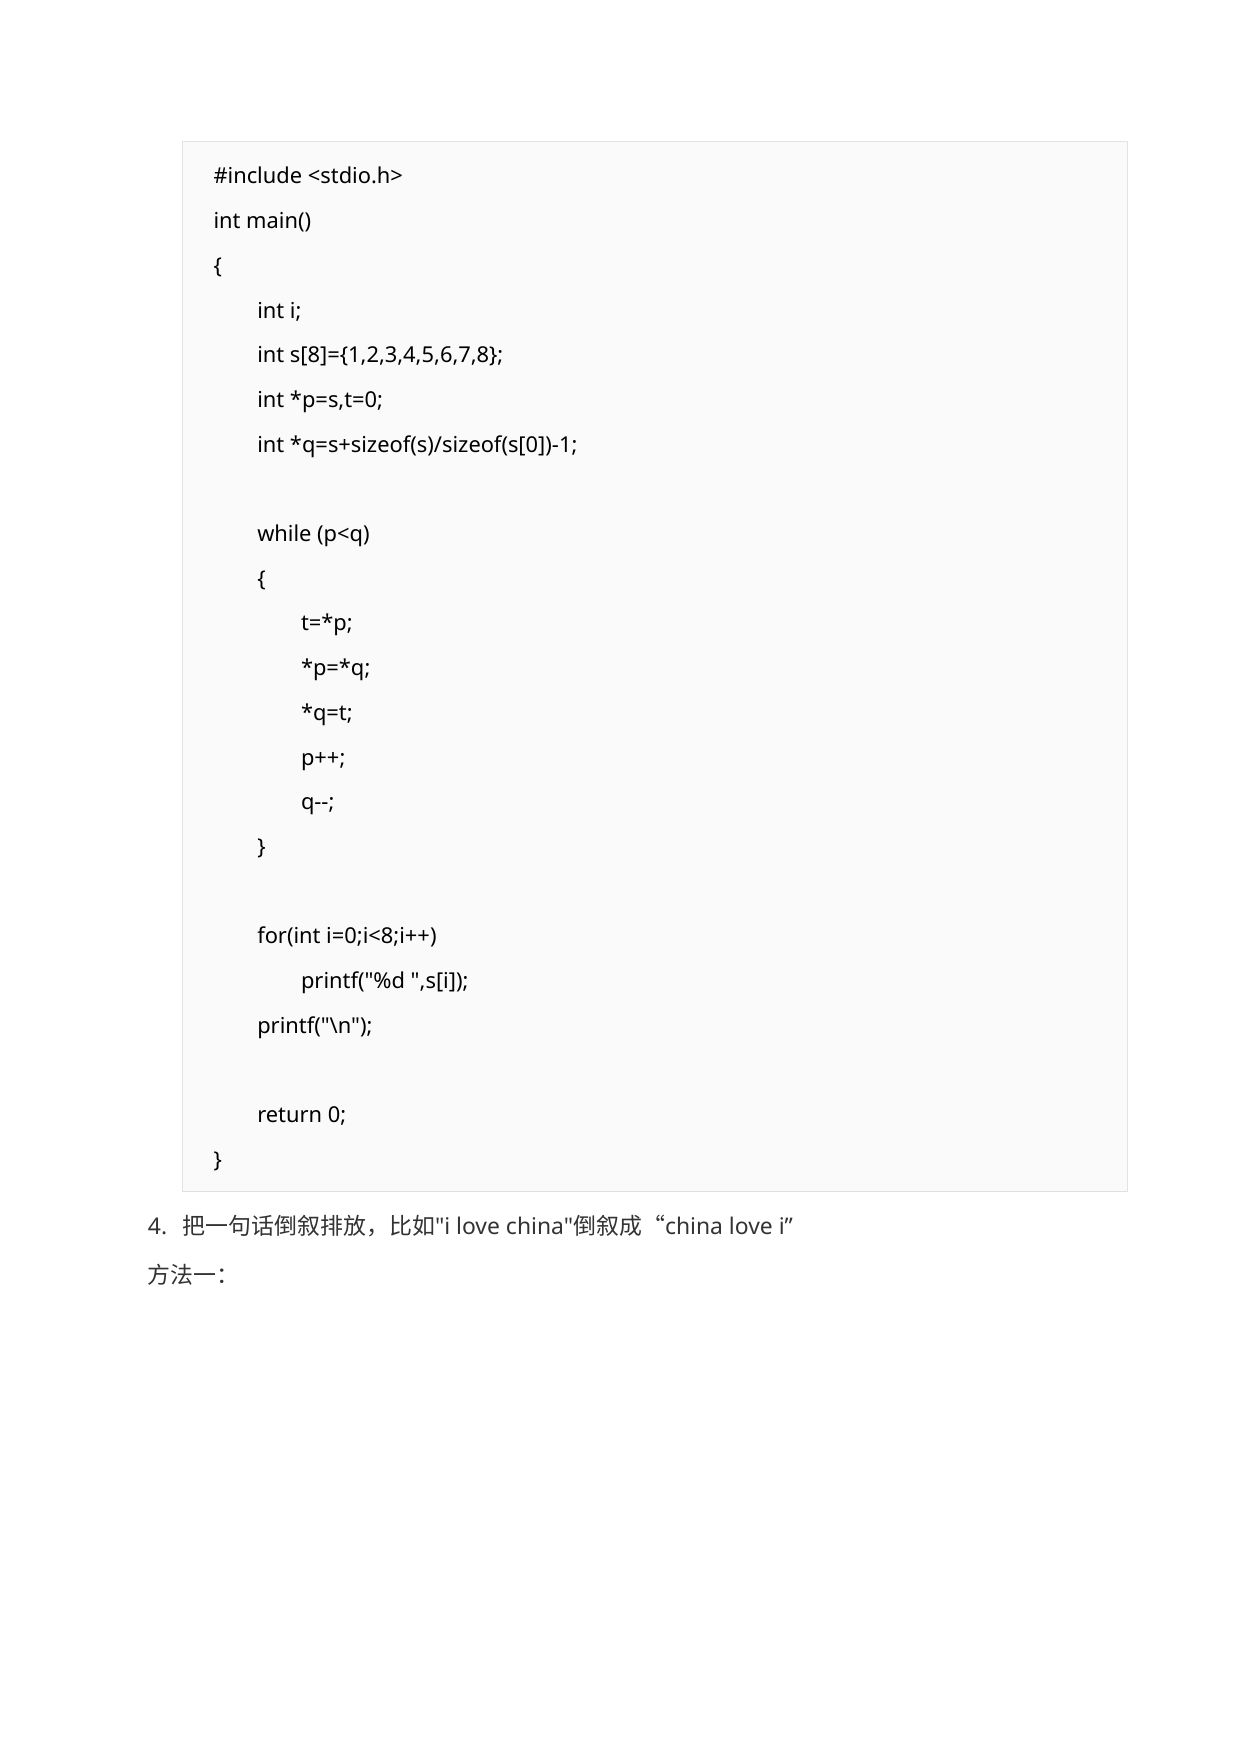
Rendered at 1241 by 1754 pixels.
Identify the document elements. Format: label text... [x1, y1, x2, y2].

list 把一句话倒叙排放，比如"i love china"倒叙成“china love i” [148, 1208, 1093, 1241]
text 方法一： [148, 1257, 1093, 1291]
